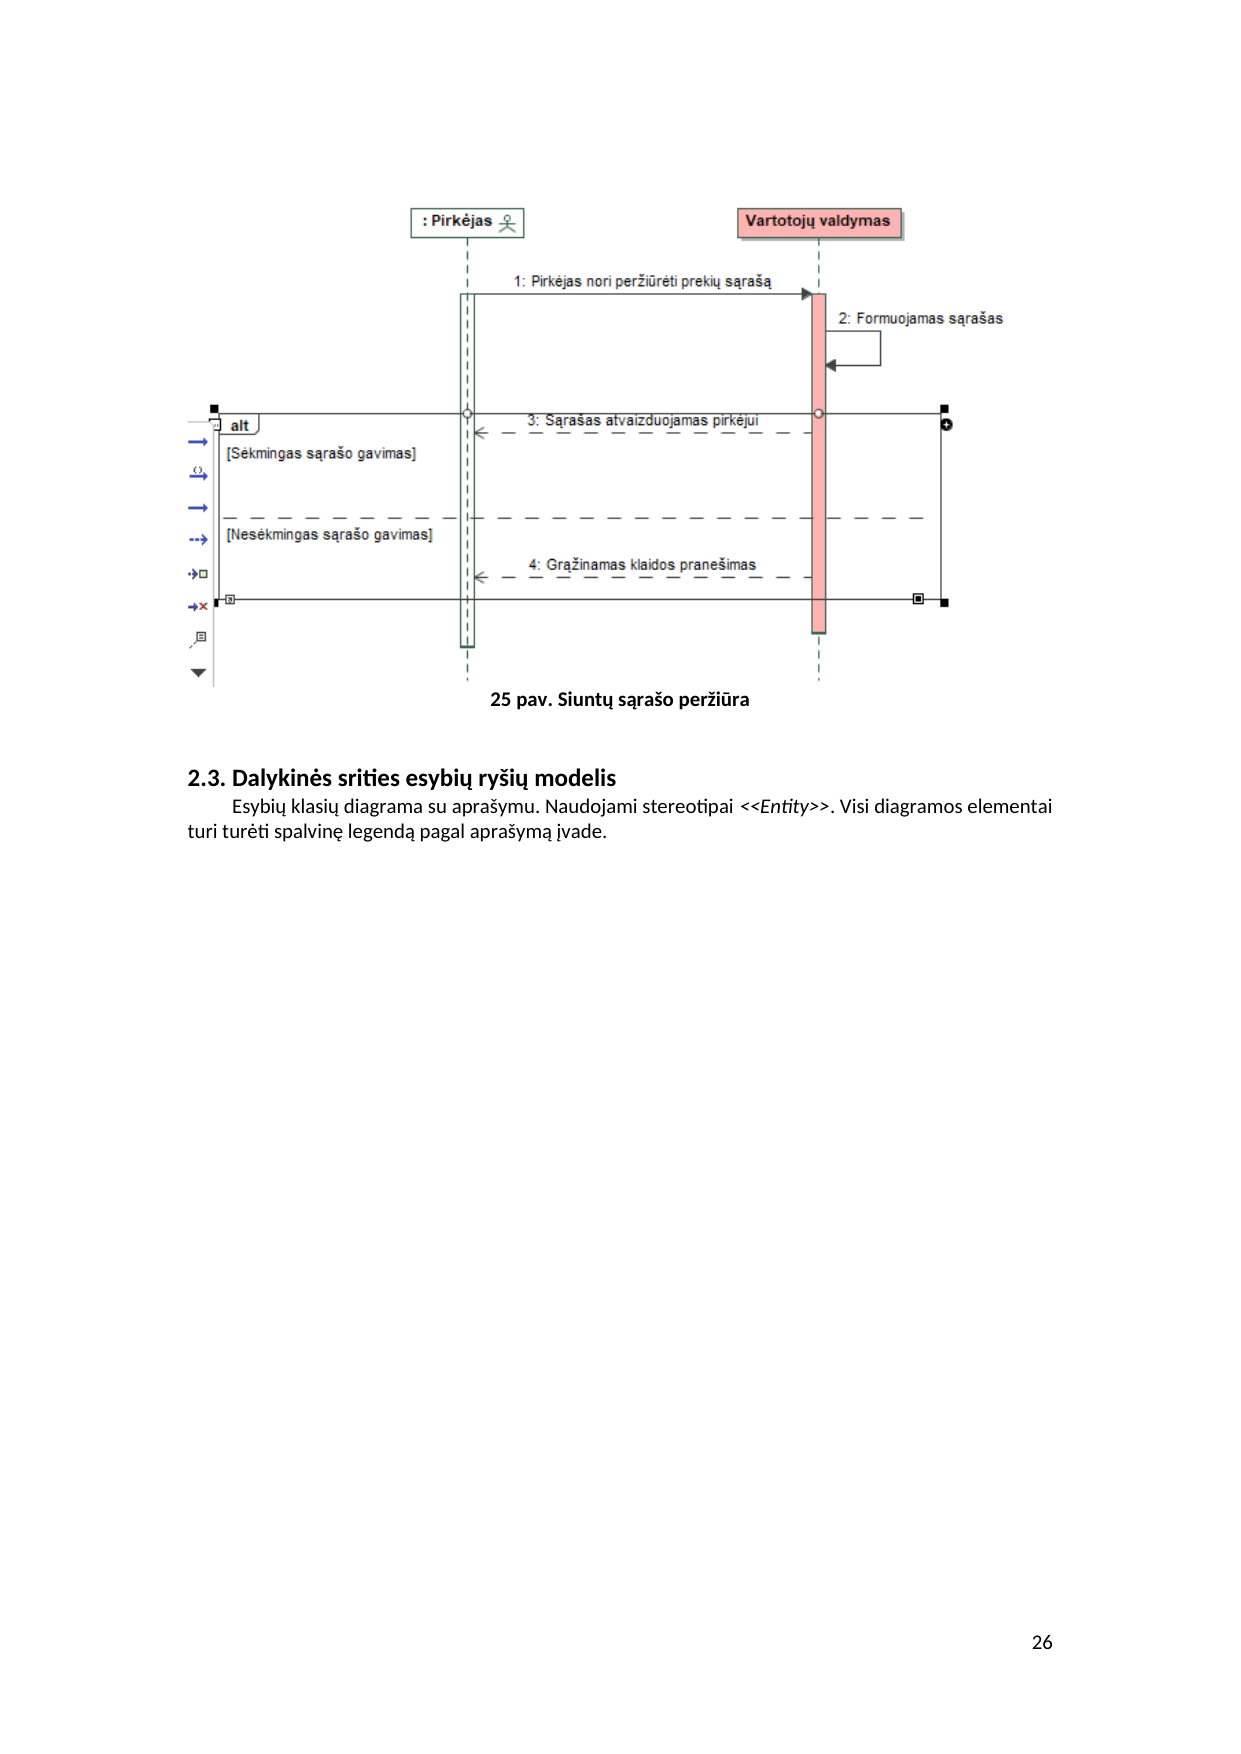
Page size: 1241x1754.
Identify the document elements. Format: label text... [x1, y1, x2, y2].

subtitle Dalykinės srities esybių ryšių modelis [187, 762, 1053, 793]
text 25 pav. Siuntų sąrašo peržiūra [187, 687, 1053, 712]
picture [187, 150, 1053, 687]
text Esybių klasių diagrama su aprašymu. Naudojami stereotipai <<Entity>>. Visi diagramos elementai turi turėti spalvinę legendą pagal aprašymą įvade. [187, 793, 1053, 844]
